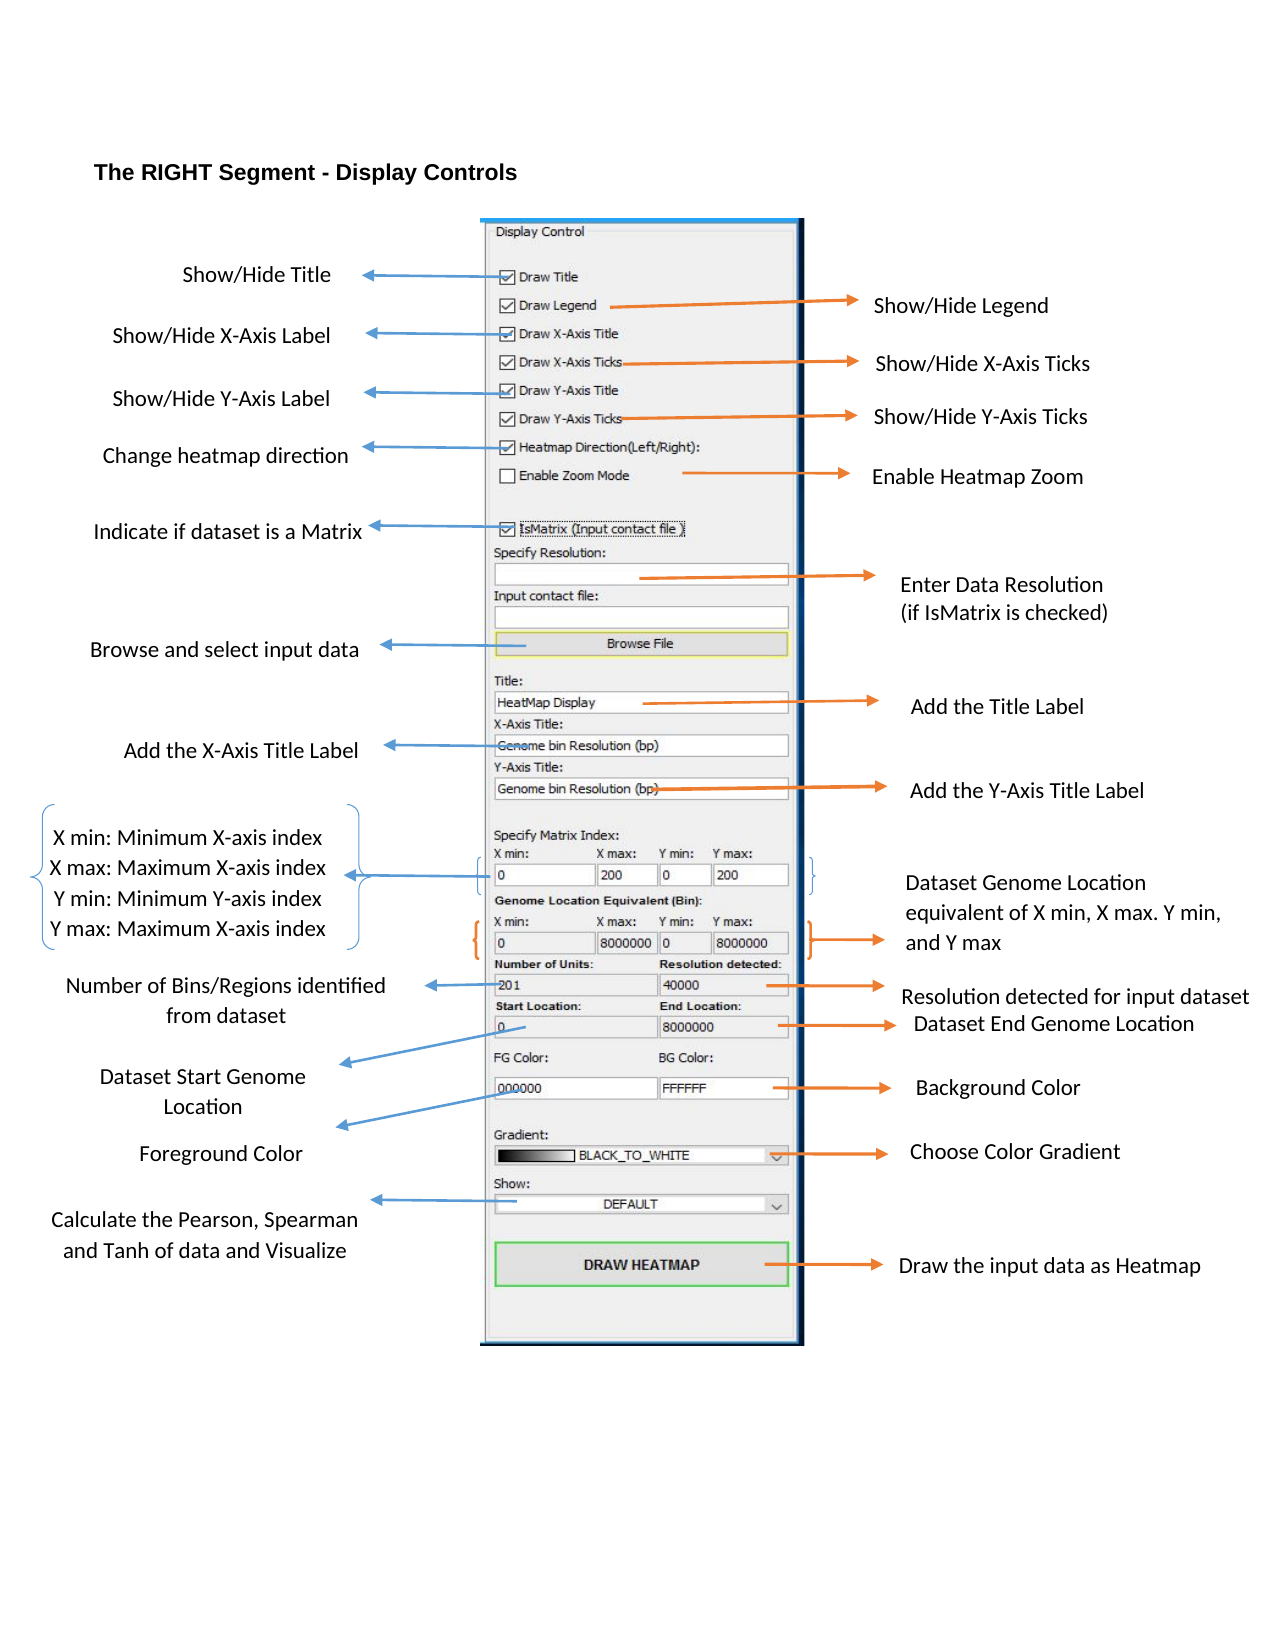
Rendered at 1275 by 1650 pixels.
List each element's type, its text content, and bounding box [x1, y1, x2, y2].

subtitle The RIGHT Segment - Display Controls [94, 159, 1191, 186]
picture [480, 218, 805, 1346]
